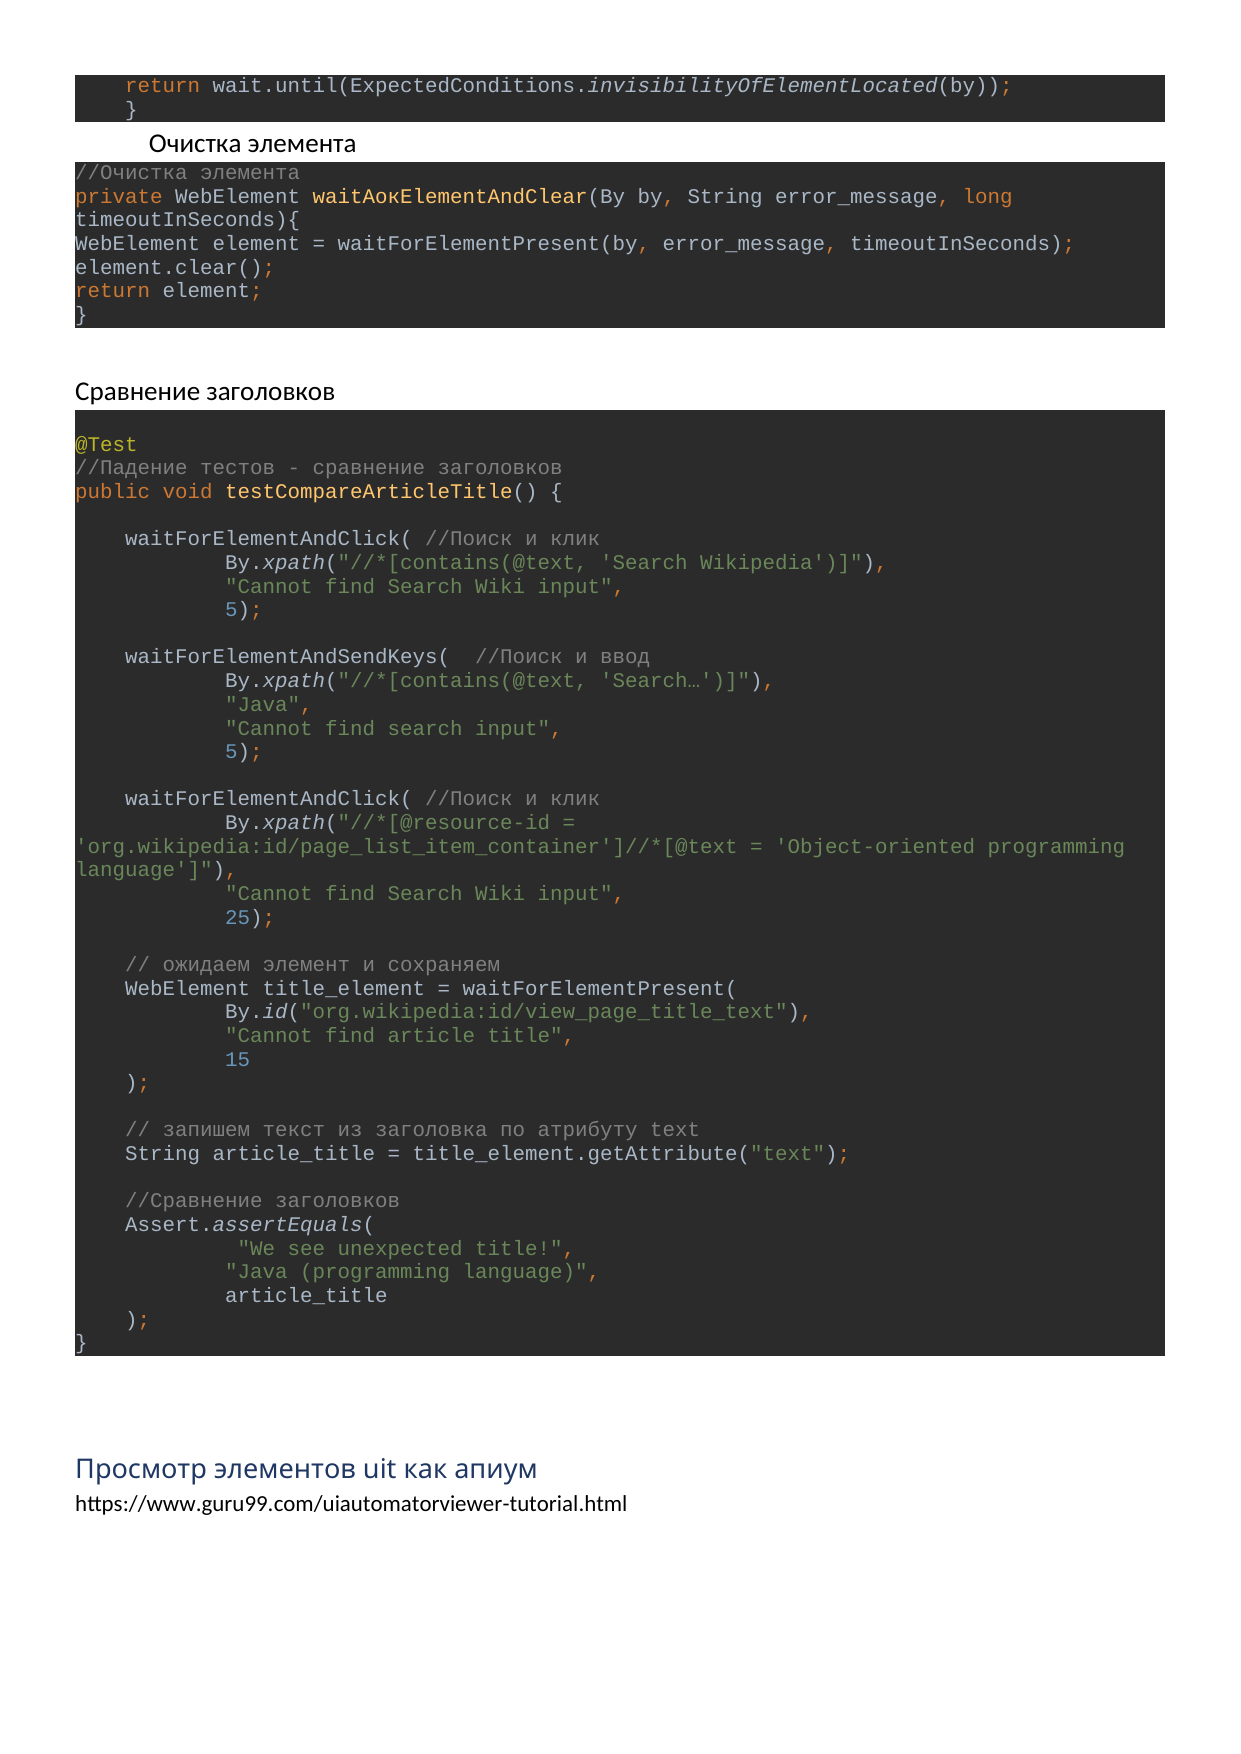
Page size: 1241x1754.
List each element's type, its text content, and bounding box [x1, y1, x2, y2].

text //Очистка элемента private WebElement waitАoкElementAndClear(By by, String error_message, long timeoutInSeconds){ WebElement element = waitForElementPresent(by, error_message, timeoutInSeconds); element.clear(); return element; } [75, 162, 1165, 328]
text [75, 75, 1165, 122]
subtitle Очистка элемента [75, 126, 1165, 159]
subtitle Сравнение заголовков [75, 374, 1165, 407]
text https://www.guru99.com/uiautomatorviewer-tutorial.html [75, 1489, 1165, 1517]
subtitle Просмотр элементов uit как апиум [75, 1450, 1165, 1487]
text @Test //Падение тестов - сравнение заголовков public void testCompareArticleTitle() { waitForElementAndClick( //Поиск и клик By.xpath("//*[contains(@text, 'Search Wikipedia')]"), "Cannot find Search Wiki input", 5); waitForElementAndSendKeys( //Поиск и ввод By.xpath("//*[contains(@text, 'Search…')]"), "Java", "Cannot find search input", 5); waitForElementAndClick( //Поиск и клик By.xpath("//*[@resource-id = 'org.wikipedia:id/page_list_item_container']//*[@text = 'Object-oriented programming language']"), "Cannot find Search Wiki input", 25); // ожидаем элемент и сохраняем WebElement title_element = waitForElementPresent( By.id("org.wikipedia:id/view_page_title_text"), "Cannot find article title", 15 ); // запишем текст из заголовка по атрибуту text String article_title = title_element.getAttribute("text"); //Сравнение заголовков Assert.assertEquals( "We see unexpected title!", "Java (programming language)", article_title ); } [75, 410, 1165, 1356]
